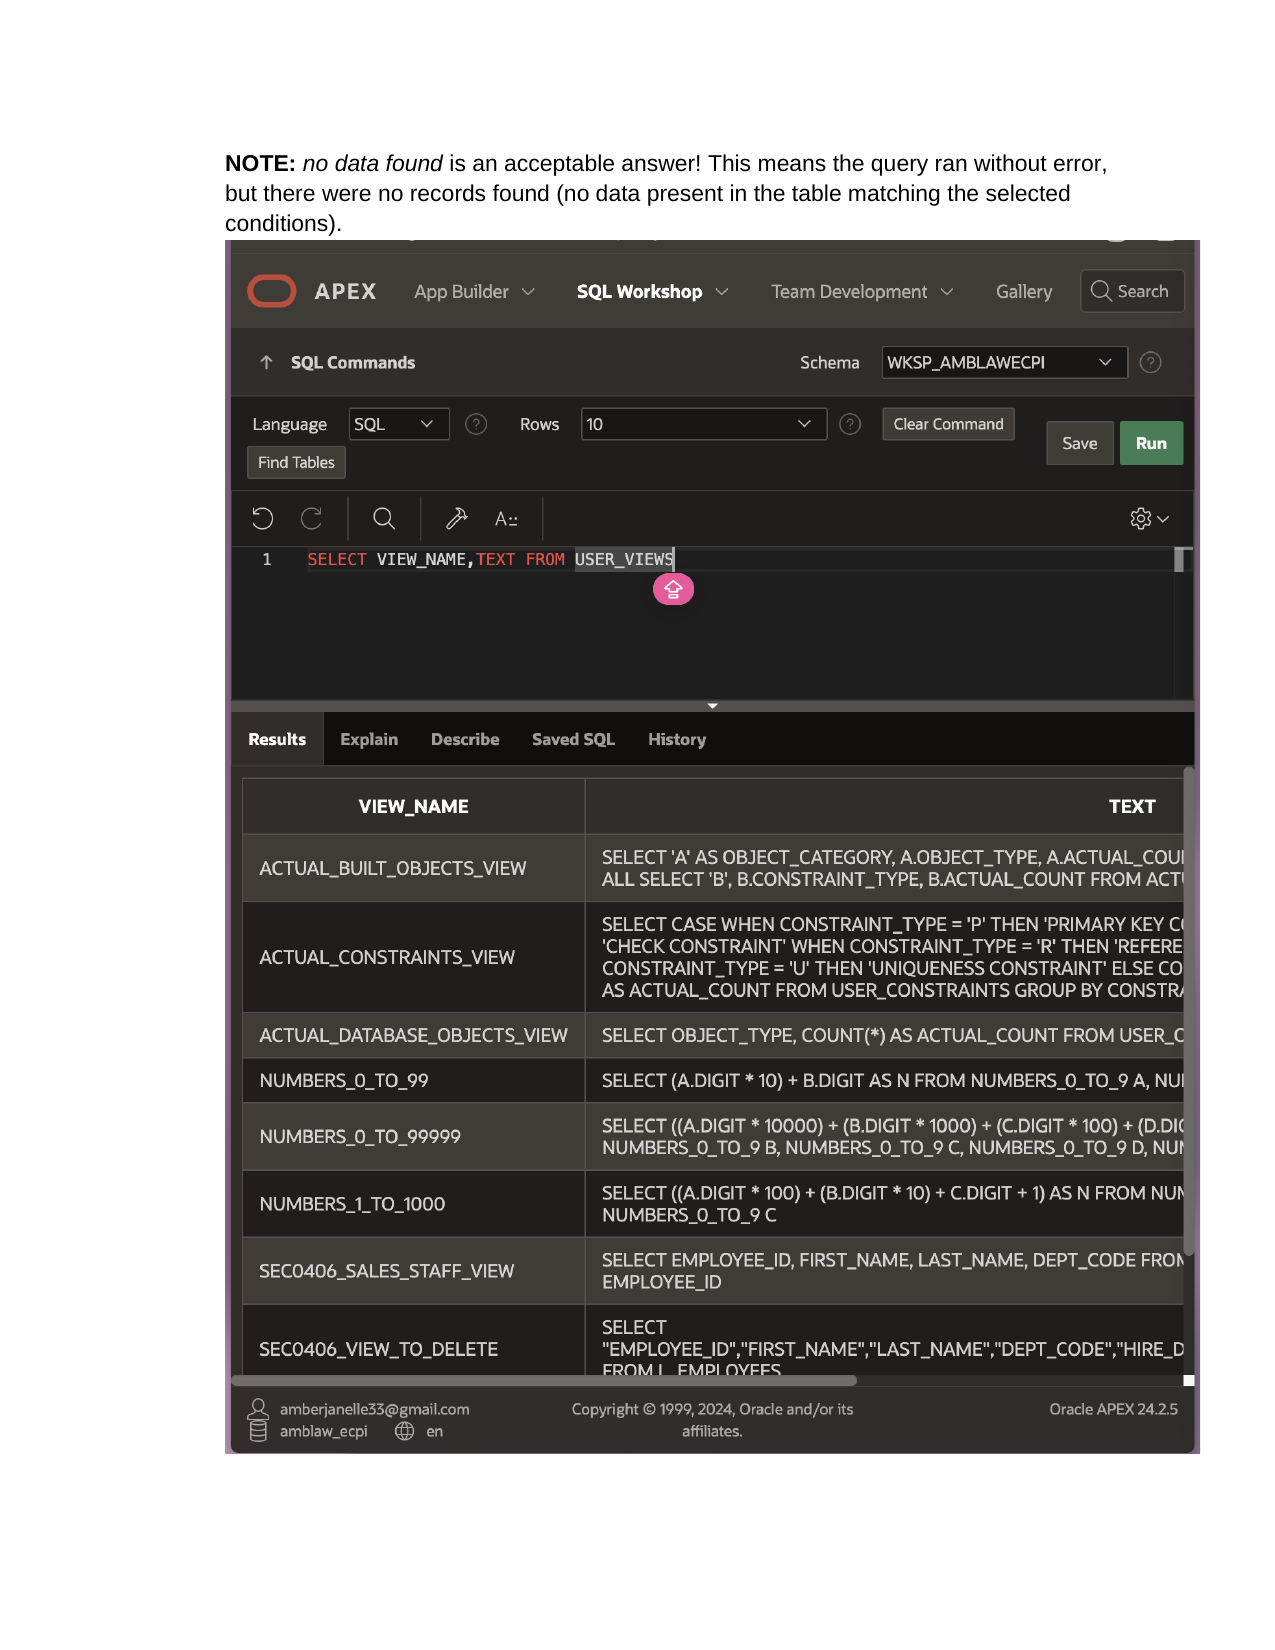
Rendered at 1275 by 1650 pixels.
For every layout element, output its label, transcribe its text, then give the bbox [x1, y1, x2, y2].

text NOTE: no data found is an acceptable answer! This means the query ran without error, but there were no records found (no data present in the table matching the selected conditions). [225, 150, 1125, 240]
picture [225, 240, 1200, 1454]
